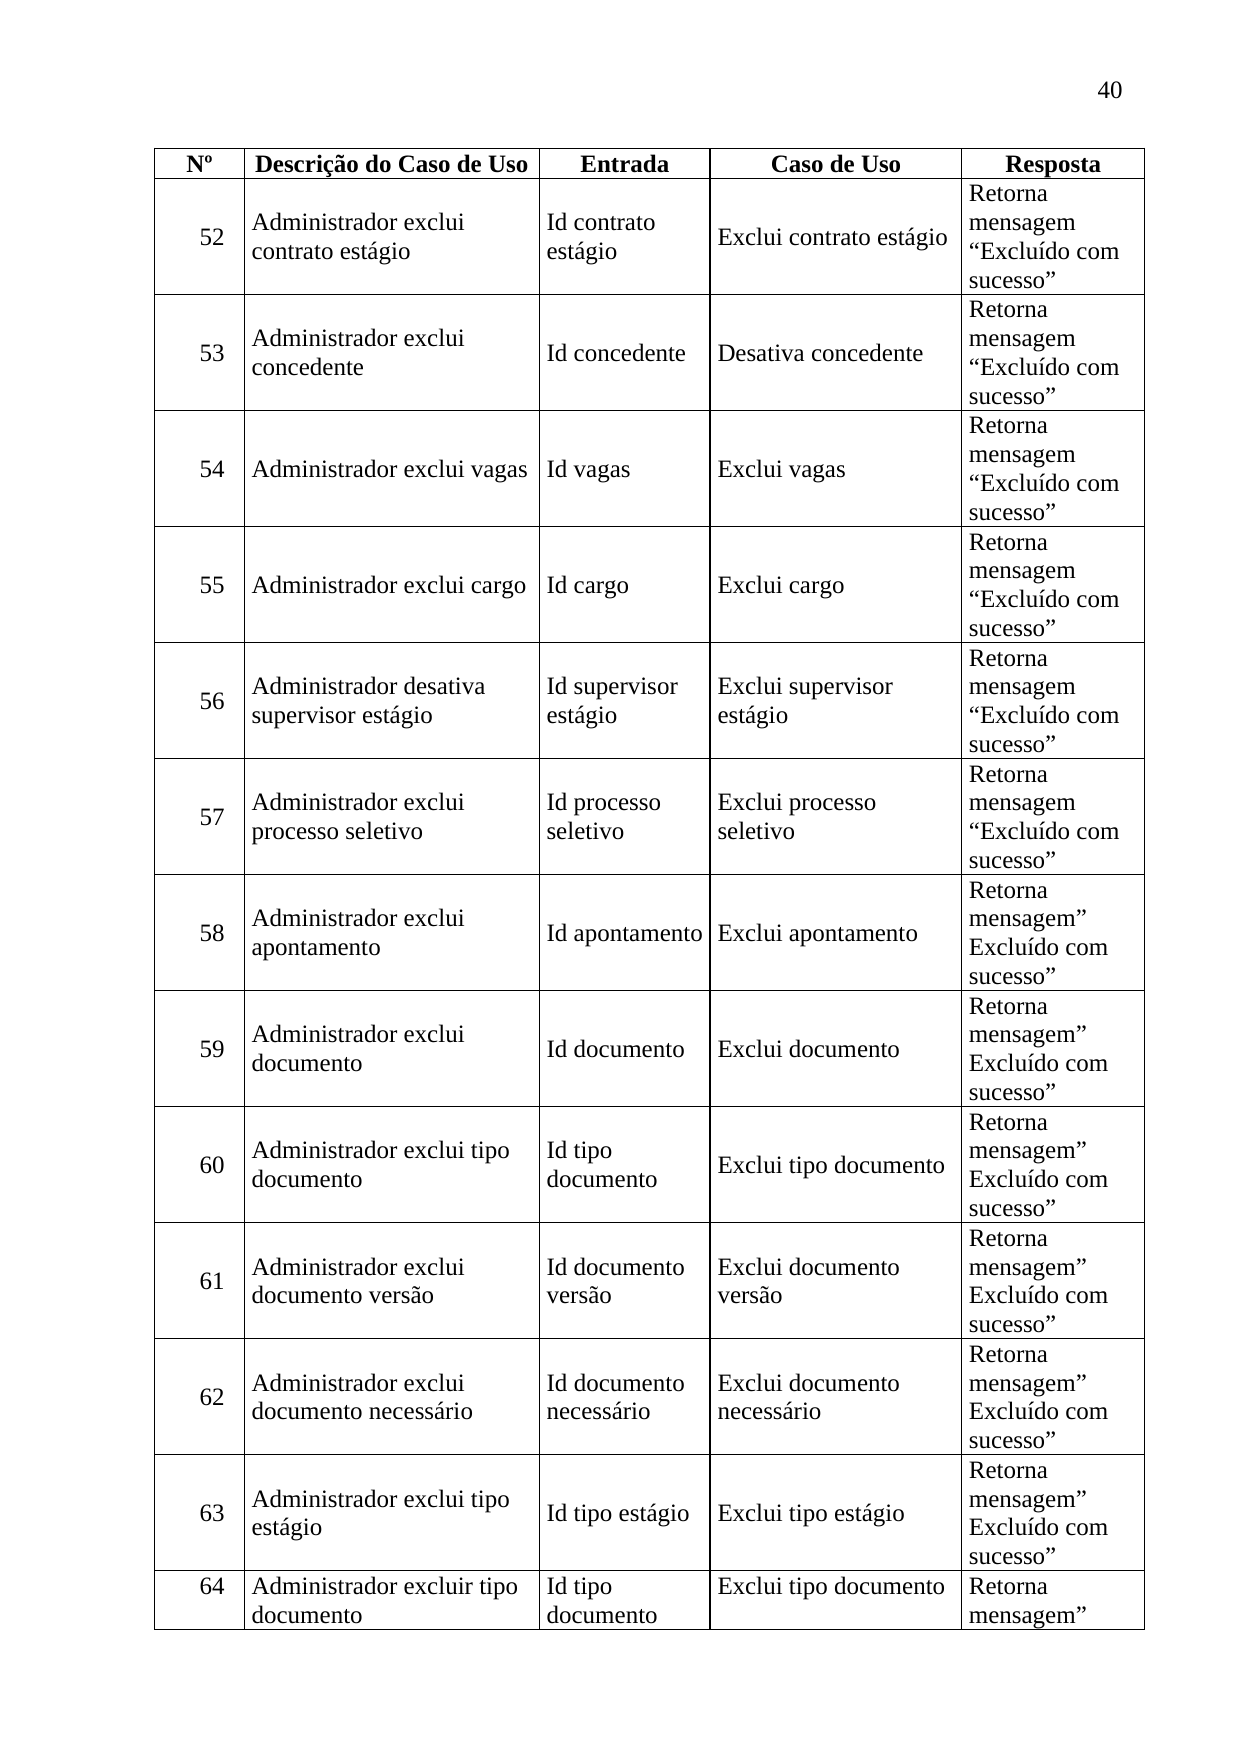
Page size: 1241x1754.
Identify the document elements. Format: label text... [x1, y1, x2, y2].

table_cell Administrador desativa supervisor estágio [245, 643, 539, 758]
table_cell Retorna mensagem “Excluído com sucesso” [962, 759, 1144, 874]
table_cell Retorna mensagem” Excluído com sucesso” [962, 1571, 1144, 1628]
table_cell Id concedente [540, 295, 709, 409]
table_cell Id tipo estágio [540, 1455, 709, 1570]
table_cell Retorna mensagem “Excluído com sucesso” [962, 411, 1144, 526]
table_cell [155, 643, 244, 758]
table_cell Id documento [540, 991, 709, 1106]
table_cell Exclui documento [711, 991, 961, 1106]
table_cell Exclui tipo estágio [711, 1455, 961, 1570]
table_cell [155, 1107, 244, 1222]
table_cell Exclui processo seletivo [711, 759, 961, 874]
table_cell [155, 1571, 244, 1628]
table_cell Exclui documento necessário [711, 1339, 961, 1454]
table_cell Retorna mensagem” Excluído com sucesso” [962, 1107, 1144, 1222]
table_cell Id documento versão [540, 1223, 709, 1338]
table_header Descrição do Caso de Uso [245, 149, 539, 177]
table_cell Exclui cargo [711, 527, 961, 642]
table_cell Administrador exclui documento [245, 991, 539, 1106]
table_cell Administrador exclui cargo [245, 527, 539, 642]
table_cell Exclui contrato estágio [711, 179, 961, 293]
table_cell [155, 1223, 244, 1338]
table_cell Retorna mensagem” Excluído com sucesso” [962, 1455, 1144, 1570]
table_cell Retorna mensagem “Excluído com sucesso” [962, 643, 1144, 758]
table_cell Exclui vagas [711, 411, 961, 526]
table_cell Exclui apontamento [711, 875, 961, 990]
table_cell Id cargo [540, 527, 709, 642]
table_cell [155, 295, 244, 409]
table_cell Administrador exclui apontamento [245, 875, 539, 990]
table_cell [155, 875, 244, 990]
table_cell [155, 991, 244, 1106]
table_cell Id documento necessário [540, 1339, 709, 1454]
table_cell [155, 1339, 244, 1454]
table_cell Id apontamento [540, 875, 709, 990]
table_cell Retorna mensagem “Excluído com sucesso” [962, 527, 1144, 642]
table_header Entrada [540, 149, 709, 177]
table_cell Desativa concedente [711, 295, 961, 409]
table_cell Retorna mensagem “Excluído com sucesso” [962, 179, 1144, 293]
table_cell [155, 759, 244, 874]
table_cell Id supervisor estágio [540, 643, 709, 758]
table_cell Exclui tipo documento [711, 1571, 961, 1628]
table_cell Administrador exclui contrato estágio [245, 179, 539, 293]
table_cell Exclui tipo documento [711, 1107, 961, 1222]
table_cell Exclui documento versão [711, 1223, 961, 1338]
table_cell Administrador exclui vagas [245, 411, 539, 526]
table_cell Administrador exclui documento versão [245, 1223, 539, 1338]
table_cell [155, 1455, 244, 1570]
table_cell Id vagas [540, 411, 709, 526]
table_cell Id processo seletivo [540, 759, 709, 874]
table_cell Administrador exclui concedente [245, 295, 539, 409]
table_cell Exclui supervisor estágio [711, 643, 961, 758]
table_cell Administrador exclui processo seletivo [245, 759, 539, 874]
table_cell [155, 179, 244, 293]
table_cell [155, 411, 244, 526]
table_cell Retorna mensagem “Excluído com sucesso” [962, 295, 1144, 409]
table_cell Id tipo documento [540, 1571, 709, 1628]
table_header Resposta [962, 149, 1144, 177]
table_cell Administrador excluir tipo documento [245, 1571, 539, 1628]
table_cell Retorna mensagem” Excluído com sucesso” [962, 1339, 1144, 1454]
table_cell Id contrato estágio [540, 179, 709, 293]
table_cell Retorna mensagem” Excluído com sucesso” [962, 1223, 1144, 1338]
table_cell Retorna mensagem” Excluído com sucesso” [962, 875, 1144, 990]
table_cell Administrador exclui tipo documento [245, 1107, 539, 1222]
table_cell Administrador exclui tipo estágio [245, 1455, 539, 1570]
table_cell Administrador exclui documento necessário [245, 1339, 539, 1454]
table_cell Id tipo documento [540, 1107, 709, 1222]
table_header Nº [155, 149, 244, 177]
table_cell [155, 527, 244, 642]
table_cell Retorna mensagem” Excluído com sucesso” [962, 991, 1144, 1106]
table_header Caso de Uso [711, 149, 961, 177]
